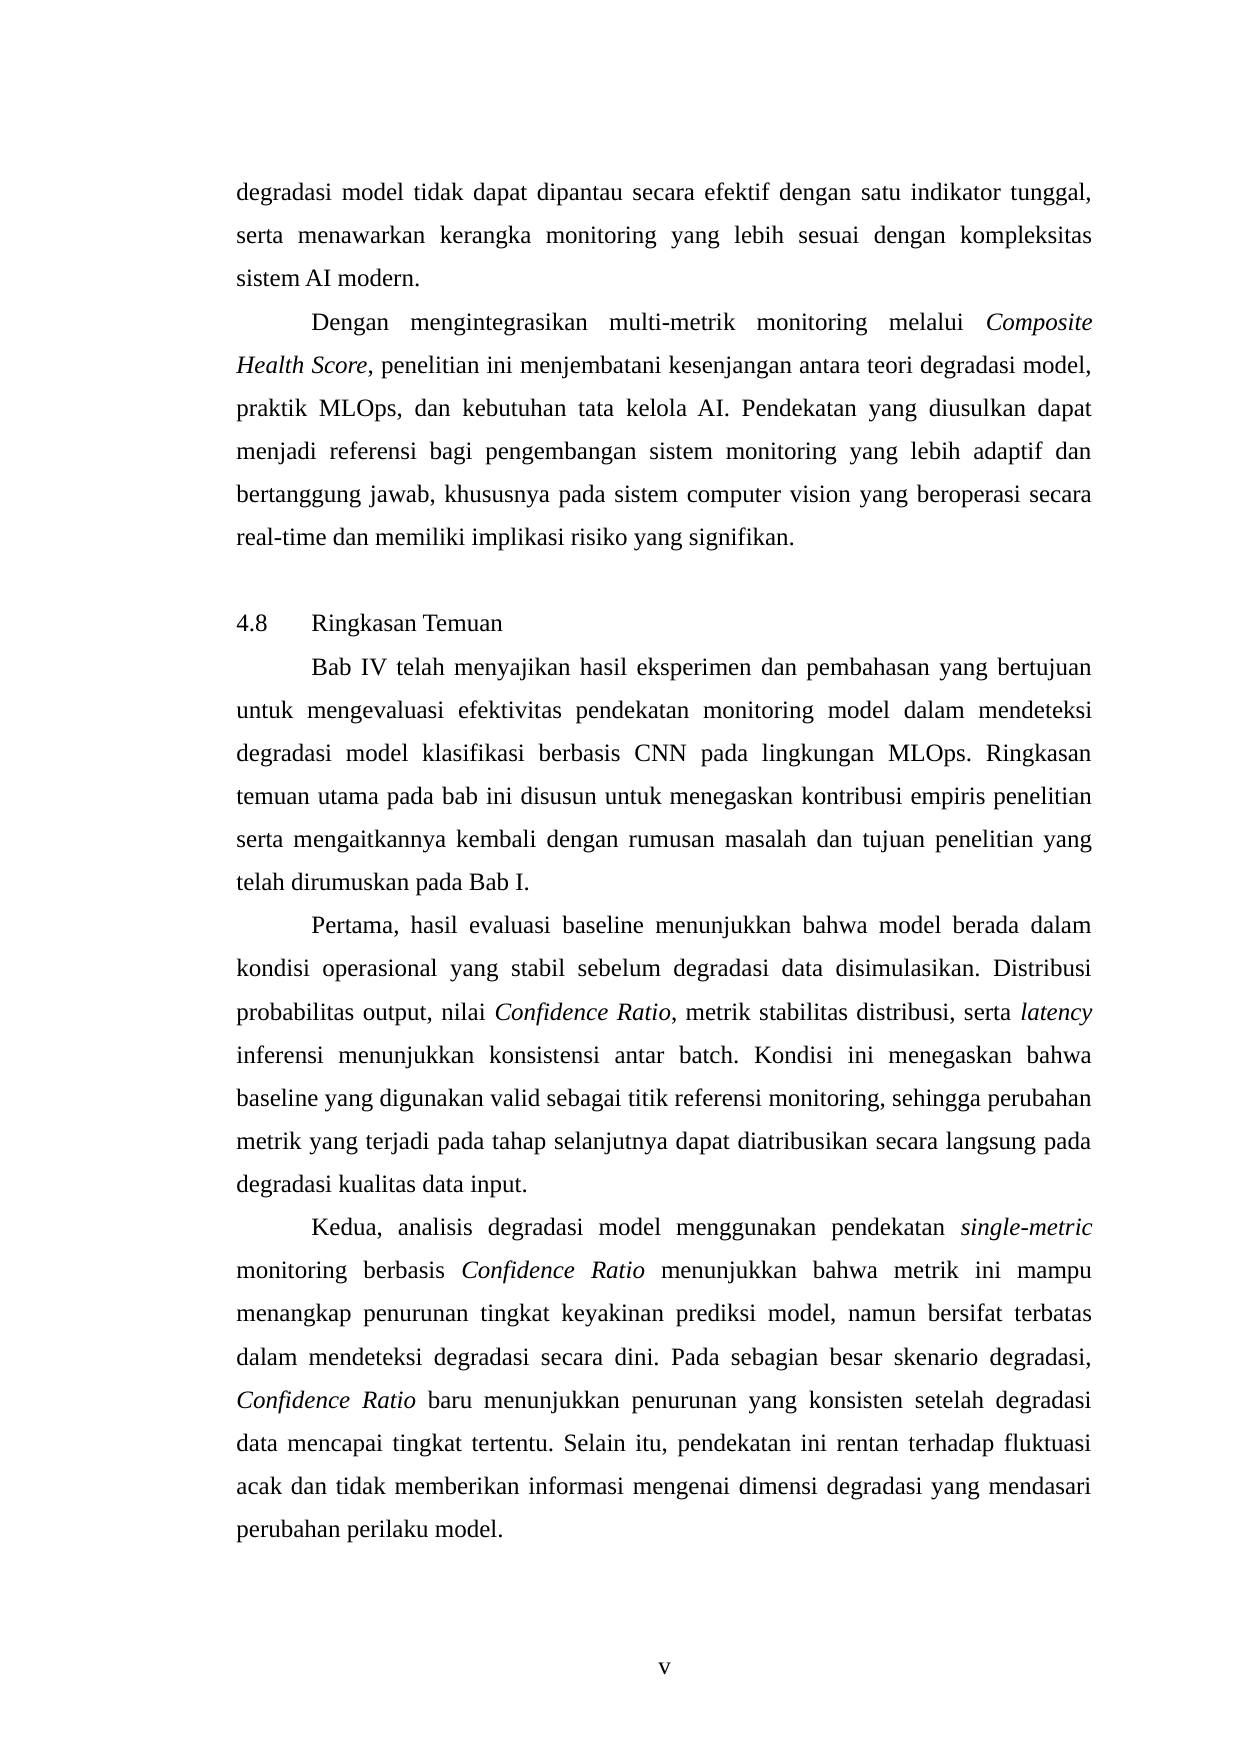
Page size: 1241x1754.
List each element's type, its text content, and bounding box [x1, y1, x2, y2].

text Pertama, hasil evaluasi baseline menunjukkan bahwa model berada dalam kondisi operasional yang stabil sebelum degradasi data disimulasikan. Distribusi probabilitas output, nilai Confidence Ratio, metrik stabilitas distribusi, serta latency inferensi menunjukkan konsistensi antar batch. Kondisi ini menegaskan bahwa baseline yang digunakan valid sebagai titik referensi monitoring, sehingga perubahan metrik yang terjadi pada tahap selanjutnya dapat diatribusikan secara langsung pada degradasi kualitas data input. [236, 910, 1092, 1198]
text Dengan mengintegrasikan multi-metrik monitoring melalui Composite Health Score, penelitian ini menjembatani kesenjangan antara teori degradasi model, praktik MLOps, dan kebutuhan tata kelola AI. Pendekatan yang diusulkan dapat menjadi referensi bagi pengembangan sistem monitoring yang lebih adaptif dan bertanggung jawab, khususnya pada sistem computer vision yang beroperasi secara real-time dan memiliki implikasi risiko yang signifikan. [236, 307, 1092, 551]
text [236, 177, 1092, 292]
subtitle 4.8 Ringkasan Temuan [236, 608, 1092, 637]
text Bab IV telah menyajikan hasil eksperimen dan pembahasan yang bertujuan untuk mengevaluasi efektivitas pendekatan monitoring model dalam mendeteksi degradasi model klasifikasi berbasis CNN pada lingkungan MLOps. Ringkasan temuan utama pada bab ini disusun untuk menegaskan kontribusi empiris penelitian serta mengaitkannya kembali dengan rumusan masalah dan tujuan penelitian yang telah dirumuskan pada Bab I. [236, 652, 1092, 896]
text Kedua, analisis degradasi model menggunakan pendekatan single-metric monitoring berbasis Confidence Ratio menunjukkan bahwa metrik ini mampu menangkap penurunan tingkat keyakinan prediksi model, namun bersifat terbatas dalam mendeteksi degradasi secara dini. Pada sebagian besar skenario degradasi, Confidence Ratio baru menunjukkan penurunan yang konsisten setelah degradasi data mencapai tingkat tertentu. Selain itu, pendekatan ini rentan terhadap fluktuasi acak dan tidak memberikan informasi mengenai dimensi degradasi yang mendasari perubahan perilaku model. [236, 1212, 1092, 1543]
